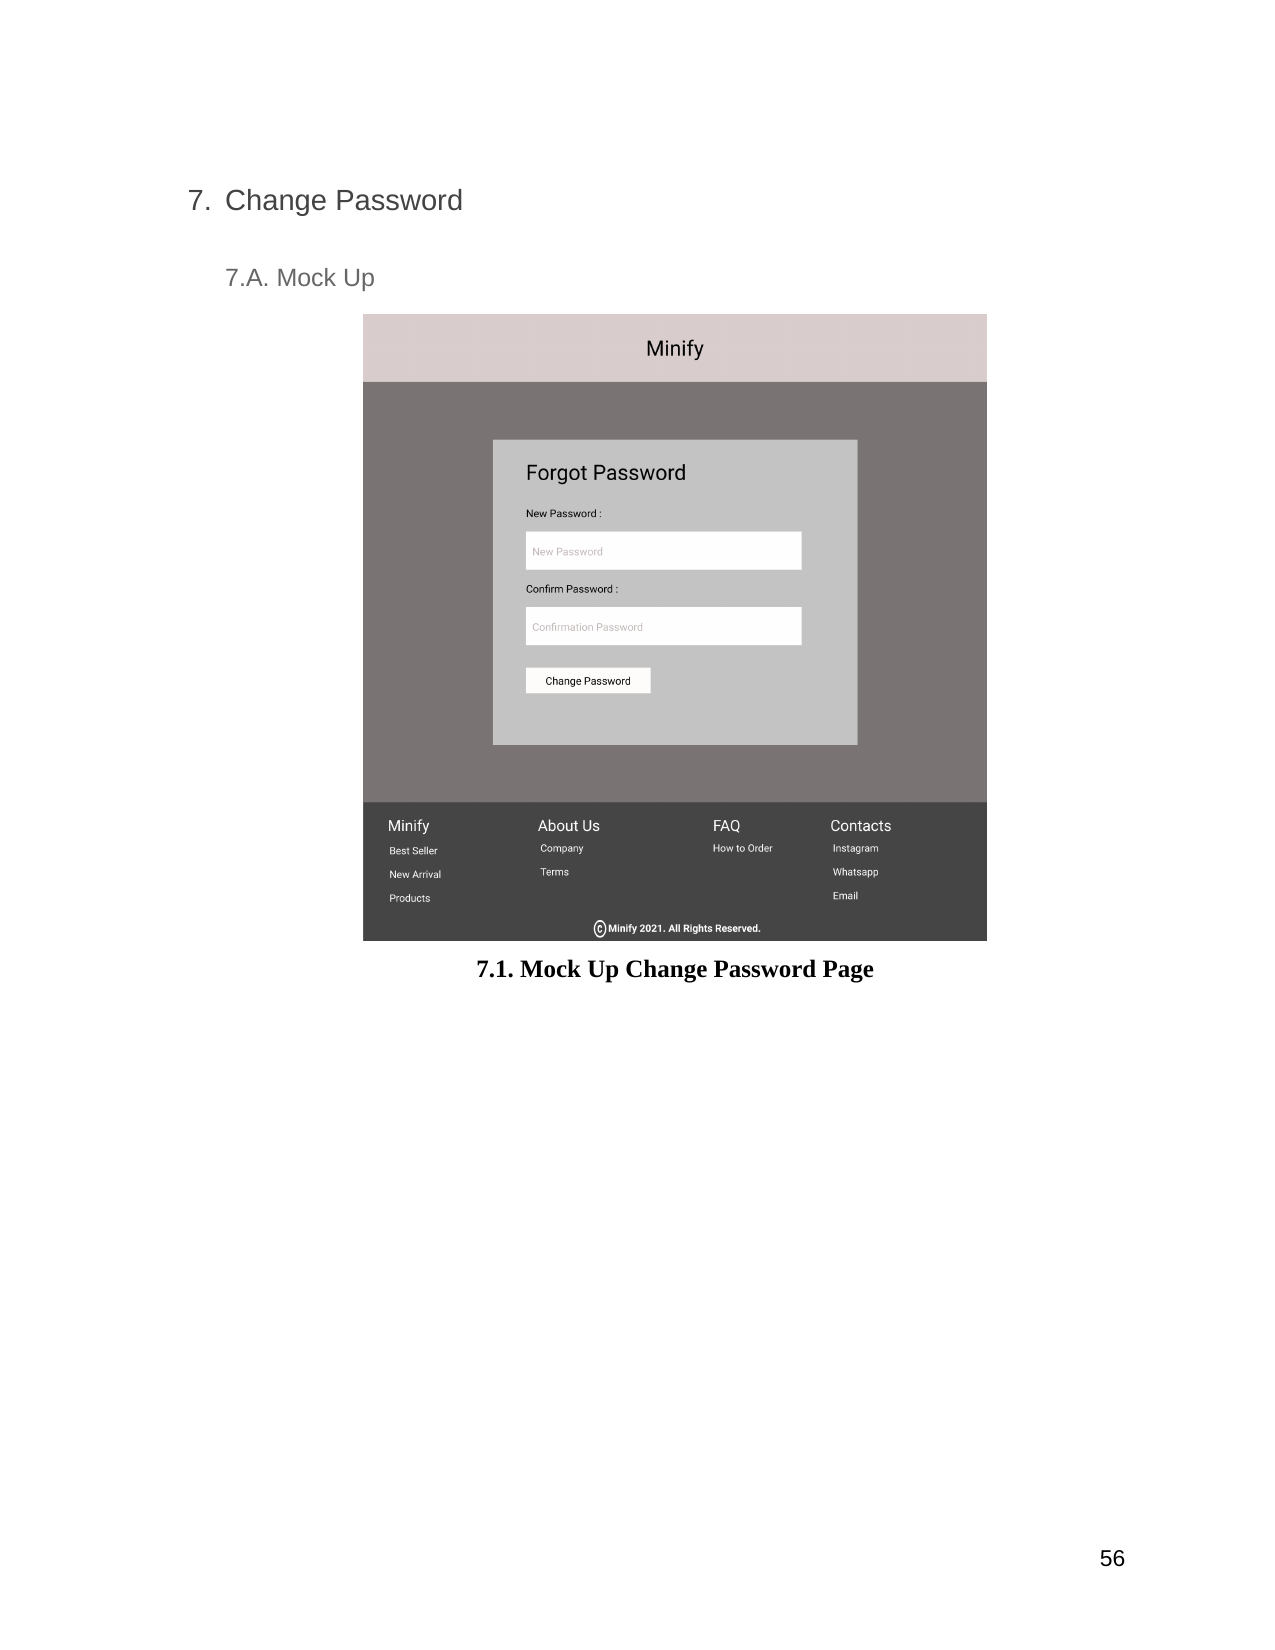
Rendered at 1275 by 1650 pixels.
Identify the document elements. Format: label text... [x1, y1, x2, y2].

picture [363, 314, 987, 941]
text 7.1. Mock Up Change Password Page [225, 954, 1125, 983]
subtitle Change Password [187, 183, 1125, 217]
subtitle 7.A. Mock Up [225, 263, 1125, 292]
